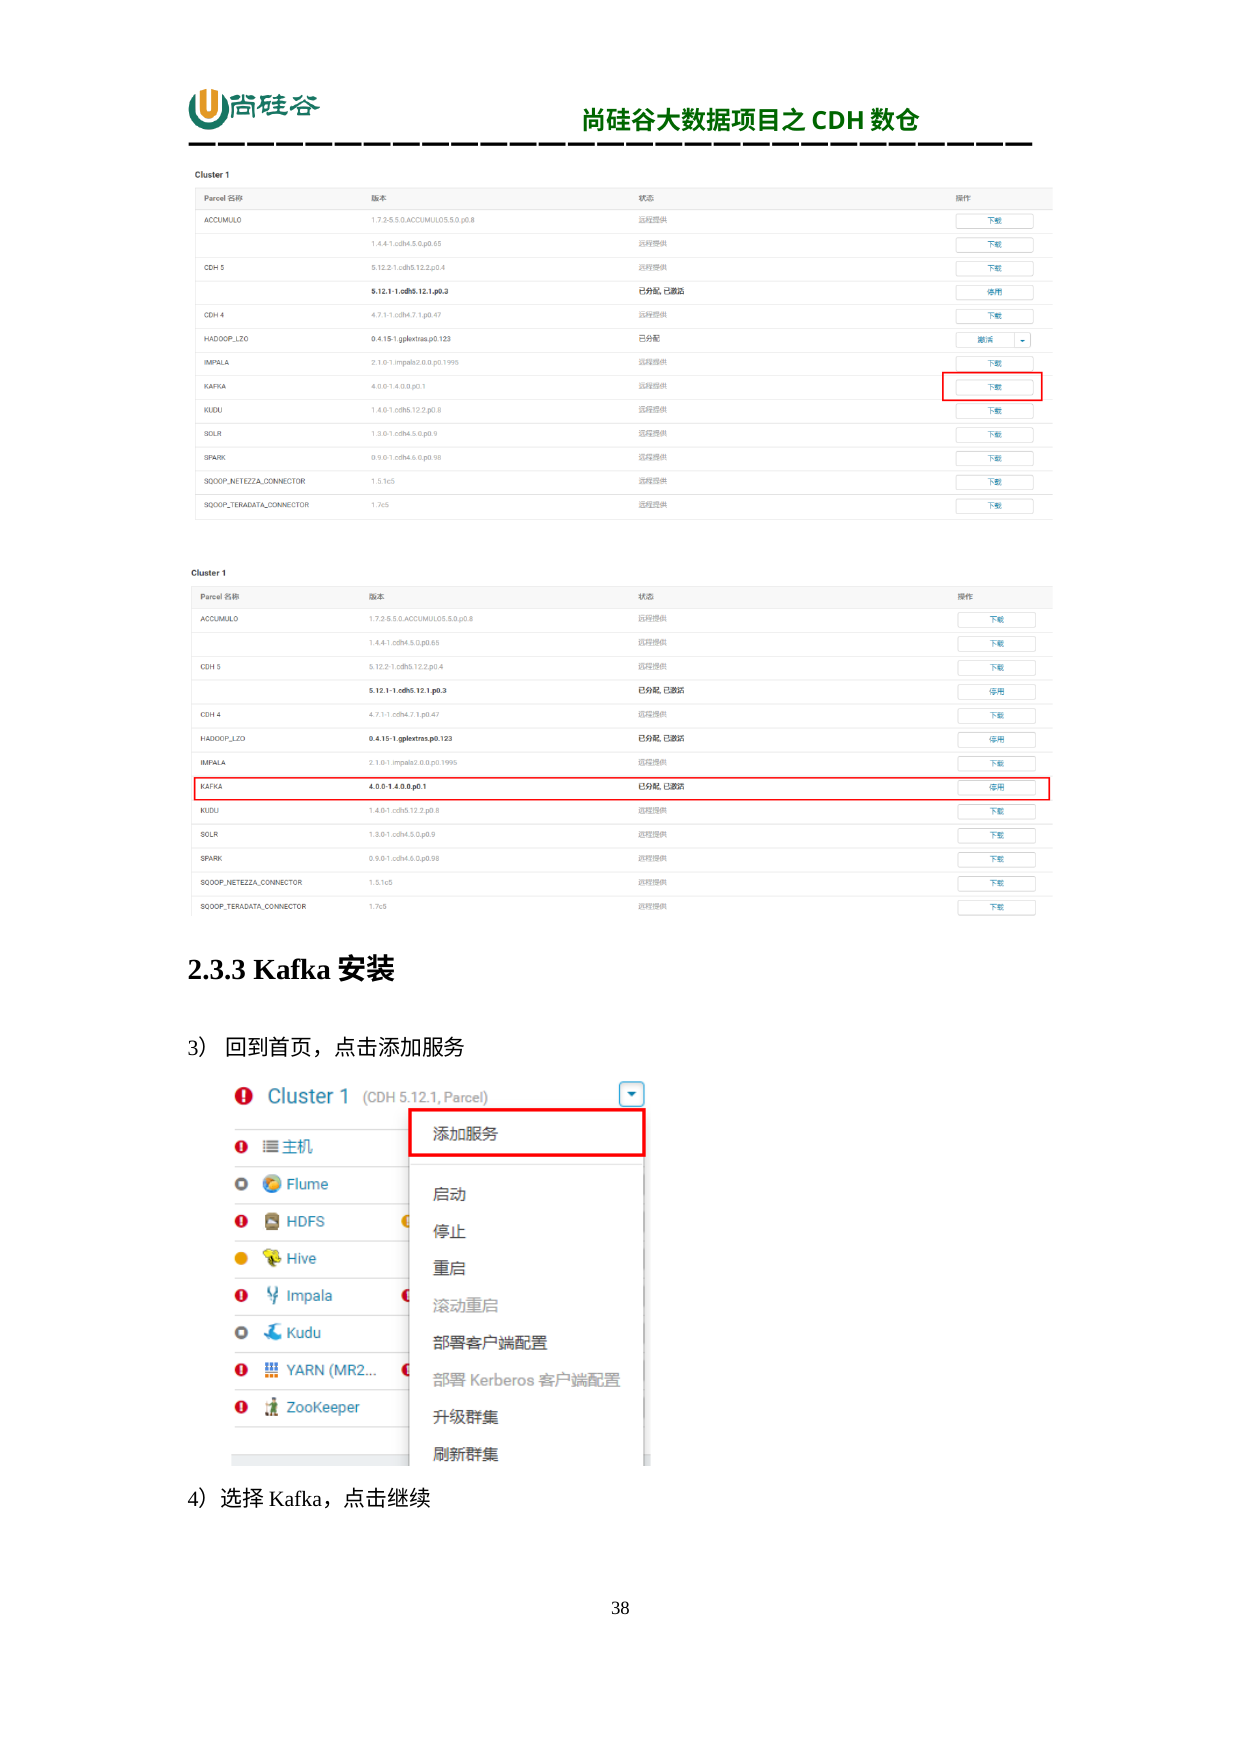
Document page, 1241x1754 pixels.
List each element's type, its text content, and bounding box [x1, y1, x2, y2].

text 2.3.3 Kafka安装 [187, 934, 1053, 999]
list 回到首页，点击添加服务 [187, 1029, 1053, 1062]
picture [187, 563, 1053, 916]
picture [231, 1077, 651, 1466]
picture [187, 161, 1053, 520]
text 4）选择Kafka，点击继续 [187, 1480, 1053, 1513]
picture [187, 88, 320, 130]
